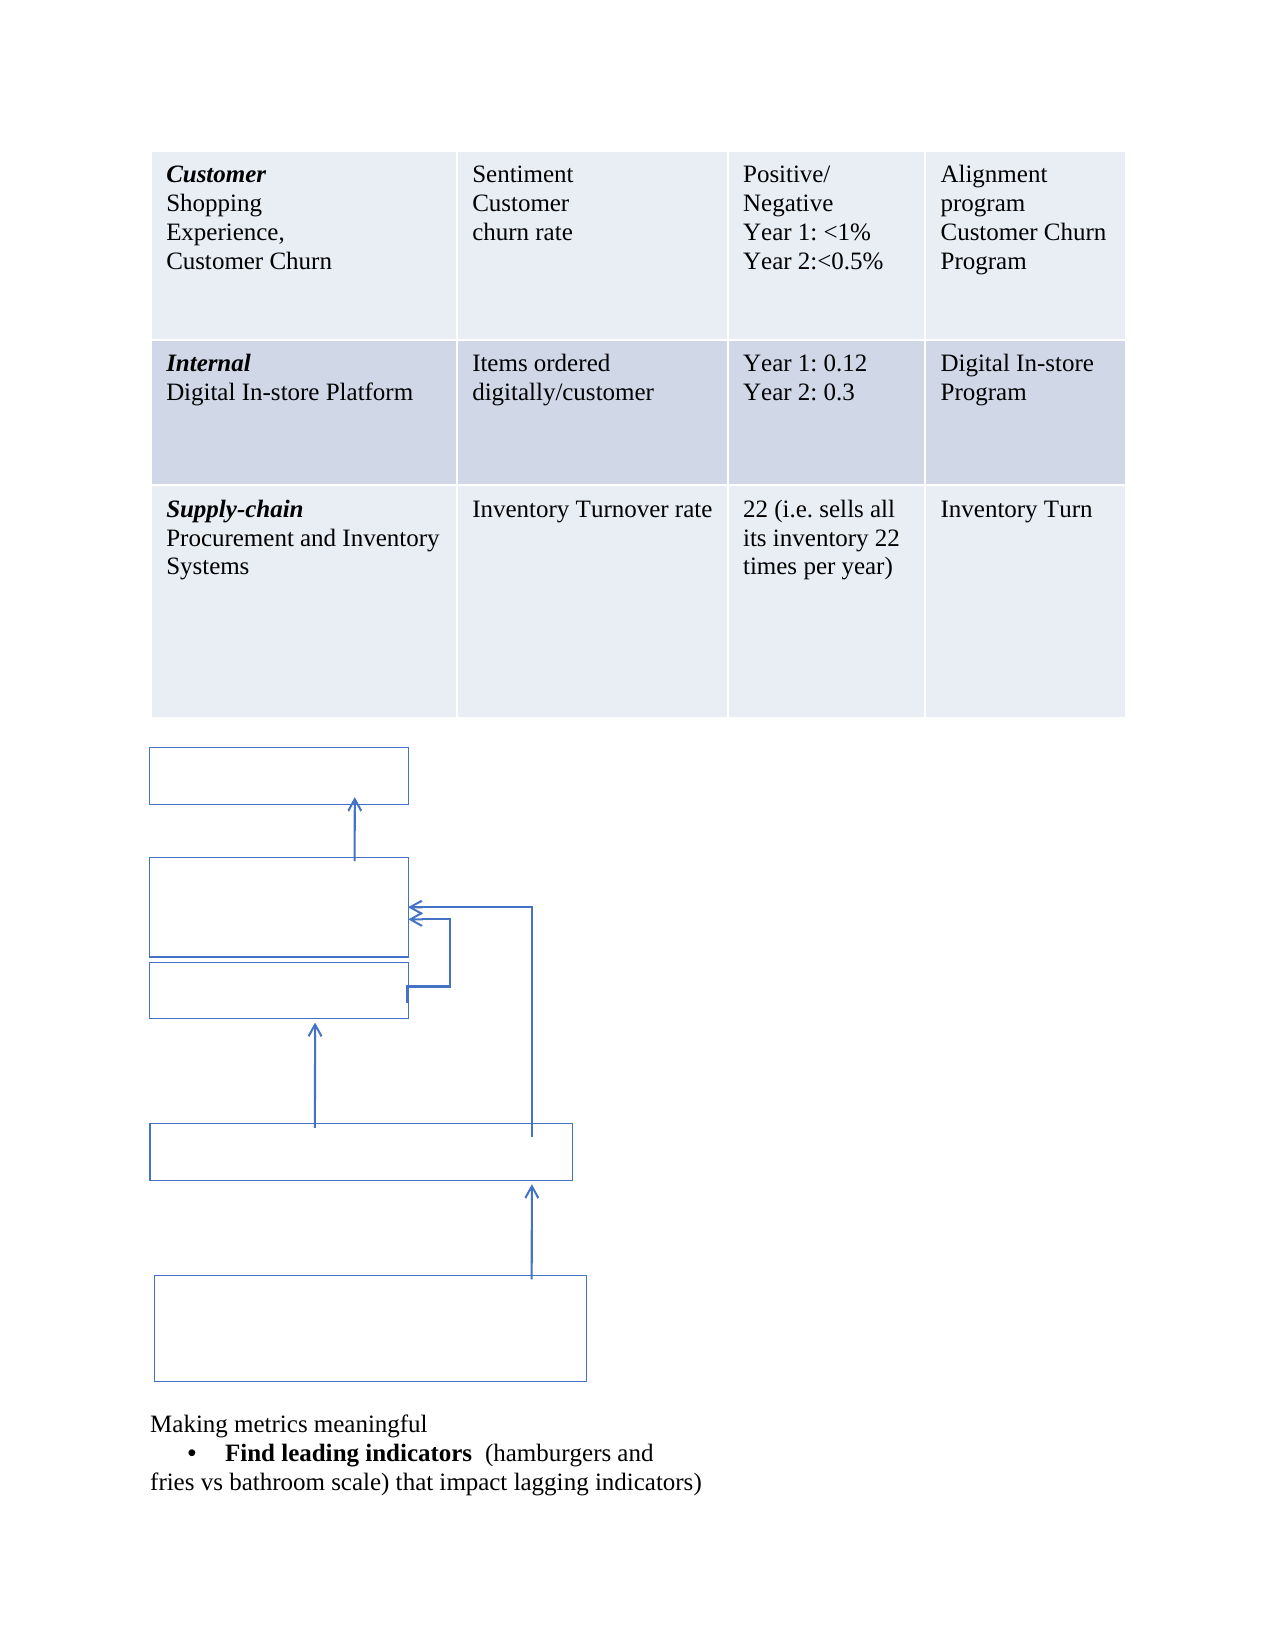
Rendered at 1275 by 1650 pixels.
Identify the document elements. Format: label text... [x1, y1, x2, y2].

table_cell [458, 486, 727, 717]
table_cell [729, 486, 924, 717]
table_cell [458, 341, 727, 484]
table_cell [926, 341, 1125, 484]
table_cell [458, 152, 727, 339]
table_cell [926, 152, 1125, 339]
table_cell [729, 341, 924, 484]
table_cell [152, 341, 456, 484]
list Find leading indicators (hamburgers and [187, 1438, 1125, 1467]
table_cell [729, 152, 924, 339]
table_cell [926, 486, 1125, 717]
text fries vs bathroom scale) that impact lagging indicators) [150, 1467, 1125, 1495]
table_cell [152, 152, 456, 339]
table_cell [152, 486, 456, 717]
text Making metrics meaningful [150, 1409, 1125, 1438]
